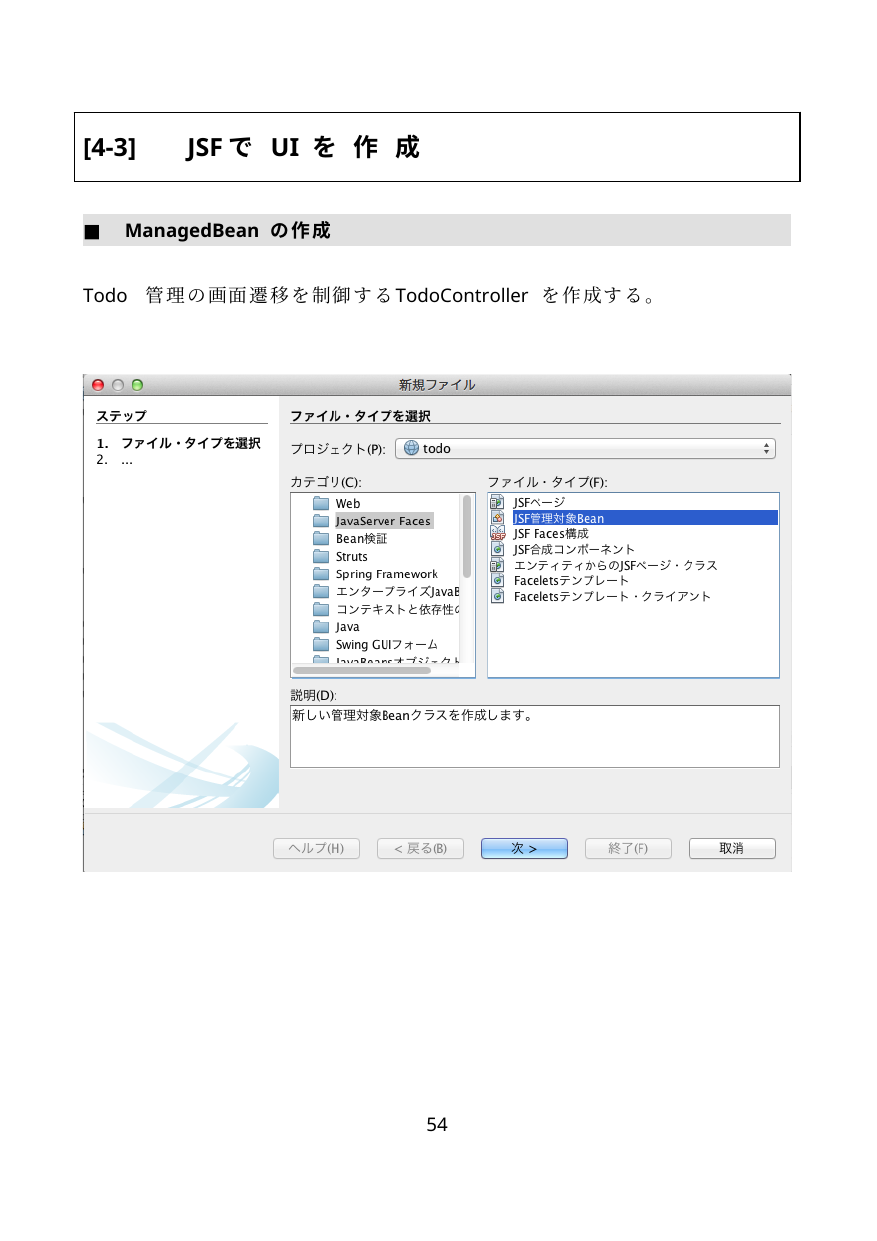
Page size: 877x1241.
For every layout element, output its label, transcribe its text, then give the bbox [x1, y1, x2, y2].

picture [82, 374, 792, 872]
subtitle ManagedBeanの作成 [83, 214, 791, 246]
subtitle JSFでUIを作成 [75, 113, 799, 181]
text Todo管理の画面遷移を制御するTodoControllerを作成する。 [83, 278, 791, 310]
